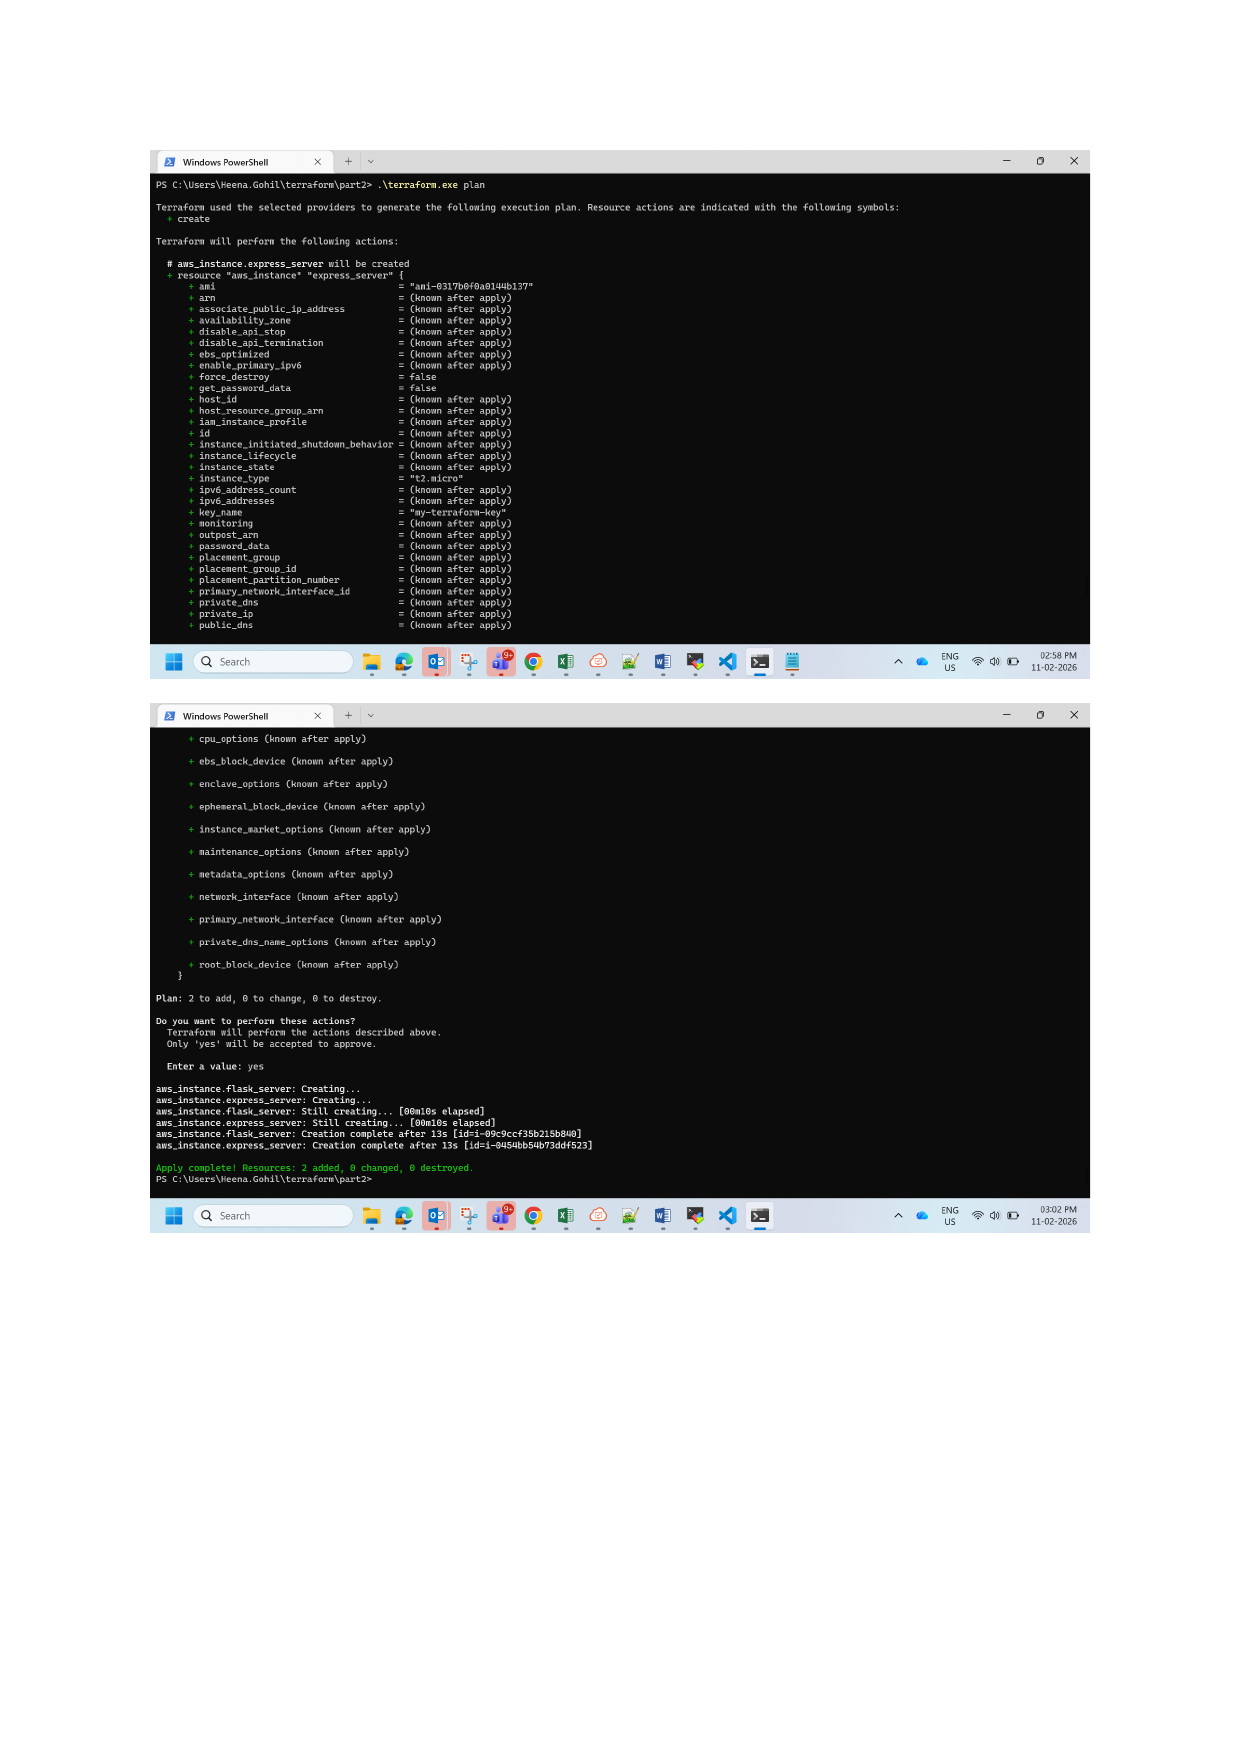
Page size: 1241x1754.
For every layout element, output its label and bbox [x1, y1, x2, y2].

picture [150, 703, 1091, 1233]
picture [150, 150, 1091, 679]
